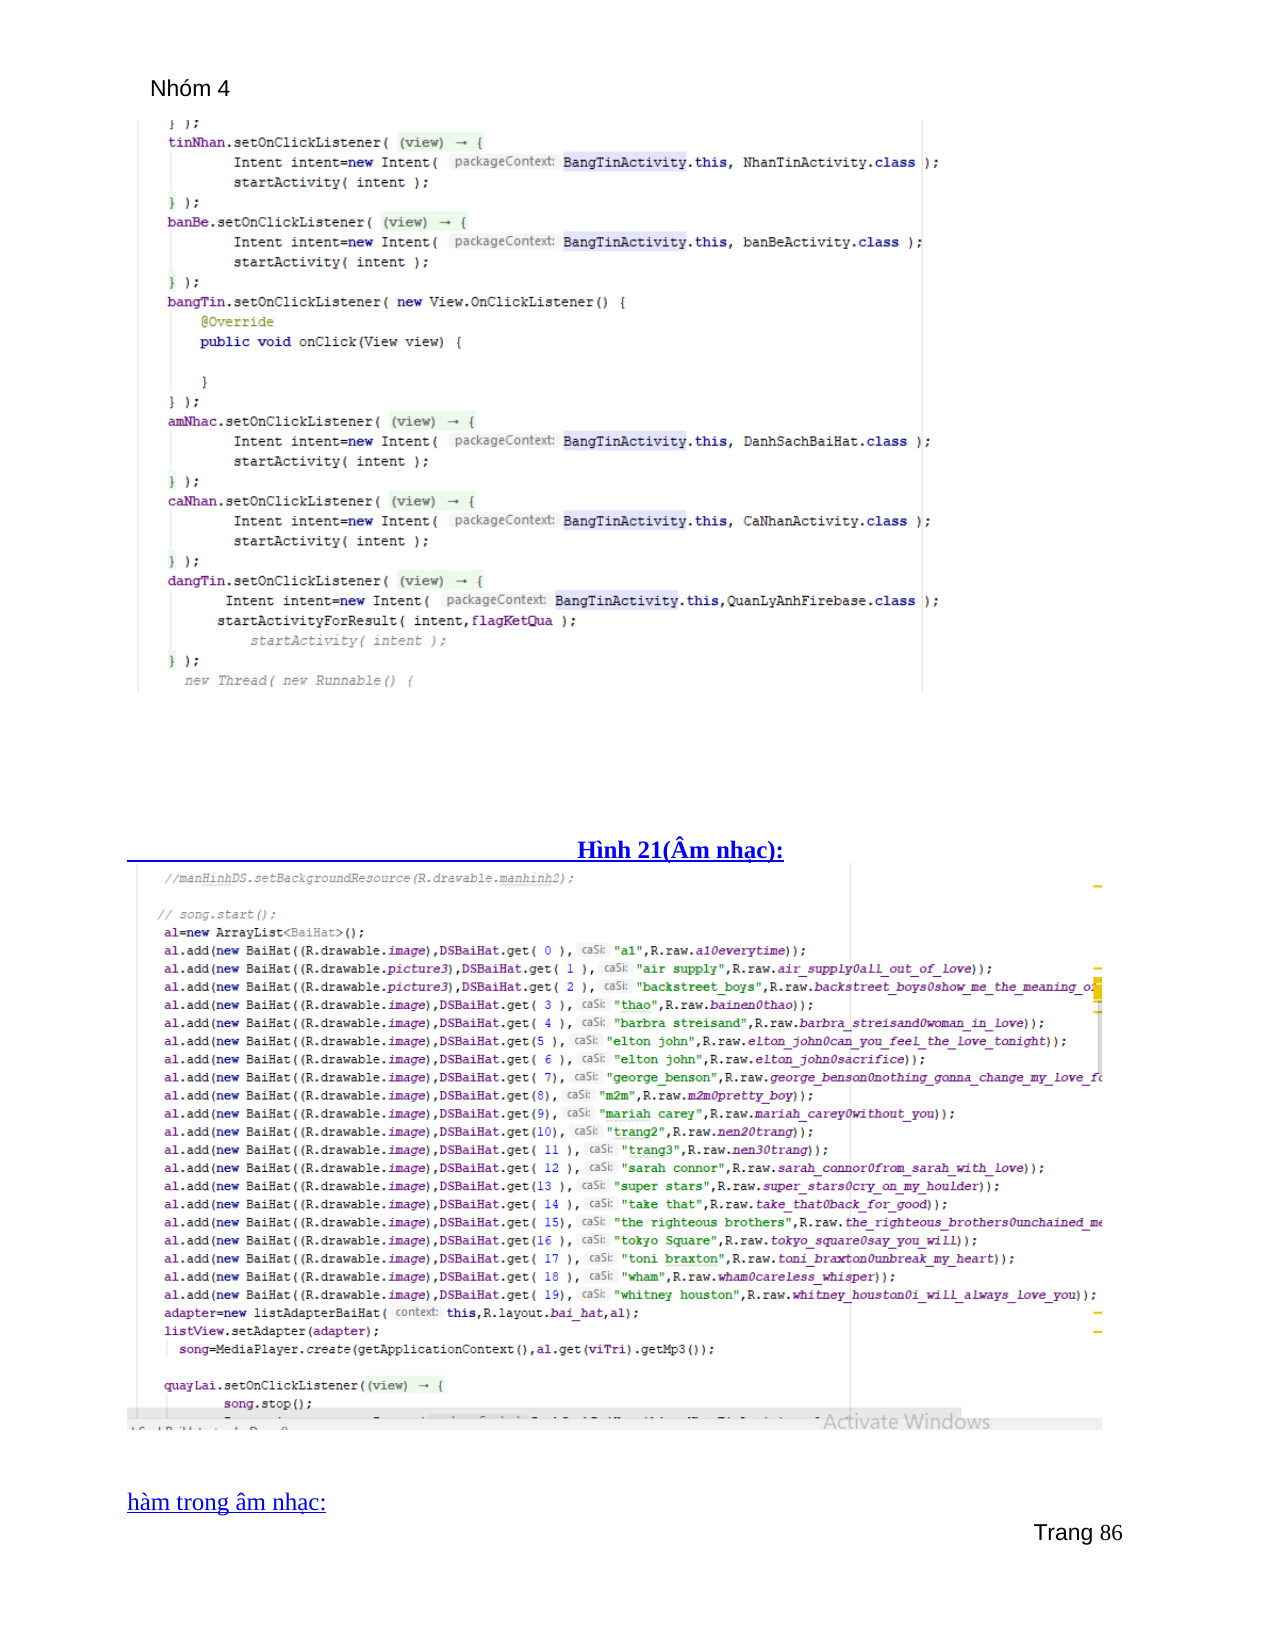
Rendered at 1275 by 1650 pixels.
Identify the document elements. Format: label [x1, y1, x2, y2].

picture [127, 863, 1103, 1430]
text [127, 806, 1187, 1516]
text [127, 121, 1187, 806]
picture [127, 120, 1103, 692]
